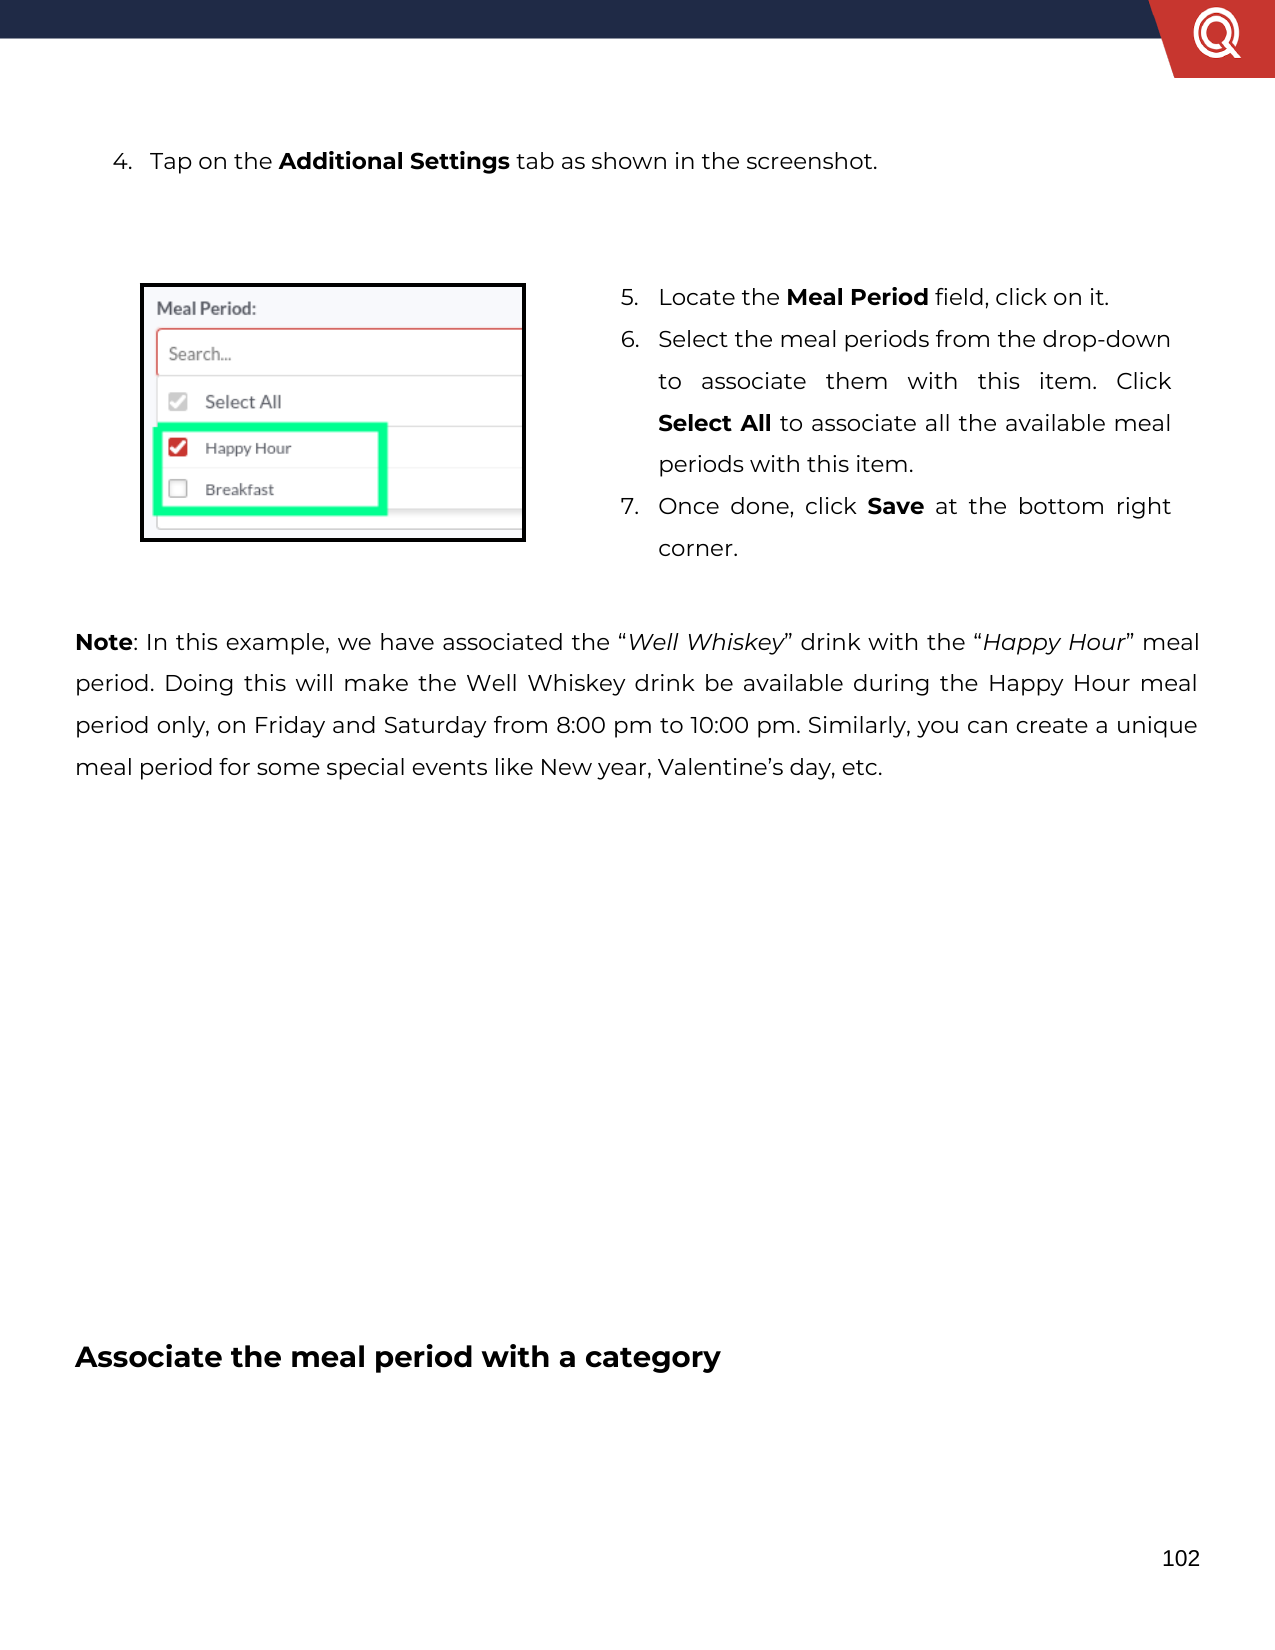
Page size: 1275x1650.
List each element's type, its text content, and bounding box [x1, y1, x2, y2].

list Tap on the Additional Settings tab as shown in the screenshot. [112, 147, 1200, 175]
text Note: In this example, we have associated the “Well Whiskey” drink with the “Happy Hour” meal period. Doing this will make the Well Whiskey drink be available during the Happy Hour meal period only, on Friday and Saturday from 8:00 pm to 10:00 pm. Similarly, you can create a unique meal period for some special events like New year, Valentine’s day, etc. [75, 628, 1200, 781]
table_header [93, 273, 573, 586]
subtitle Associate the meal period with a category [75, 1339, 1200, 1375]
table_header Locate the Meal Period field, click on it. Select the meal periods from the drop-down to associate them with this item. Click Select All to associate all the available meal periods with this item. Once done, click Save at the bottom right corner. [573, 273, 1182, 586]
picture [0, 0, 1275, 78]
picture [144, 287, 522, 538]
